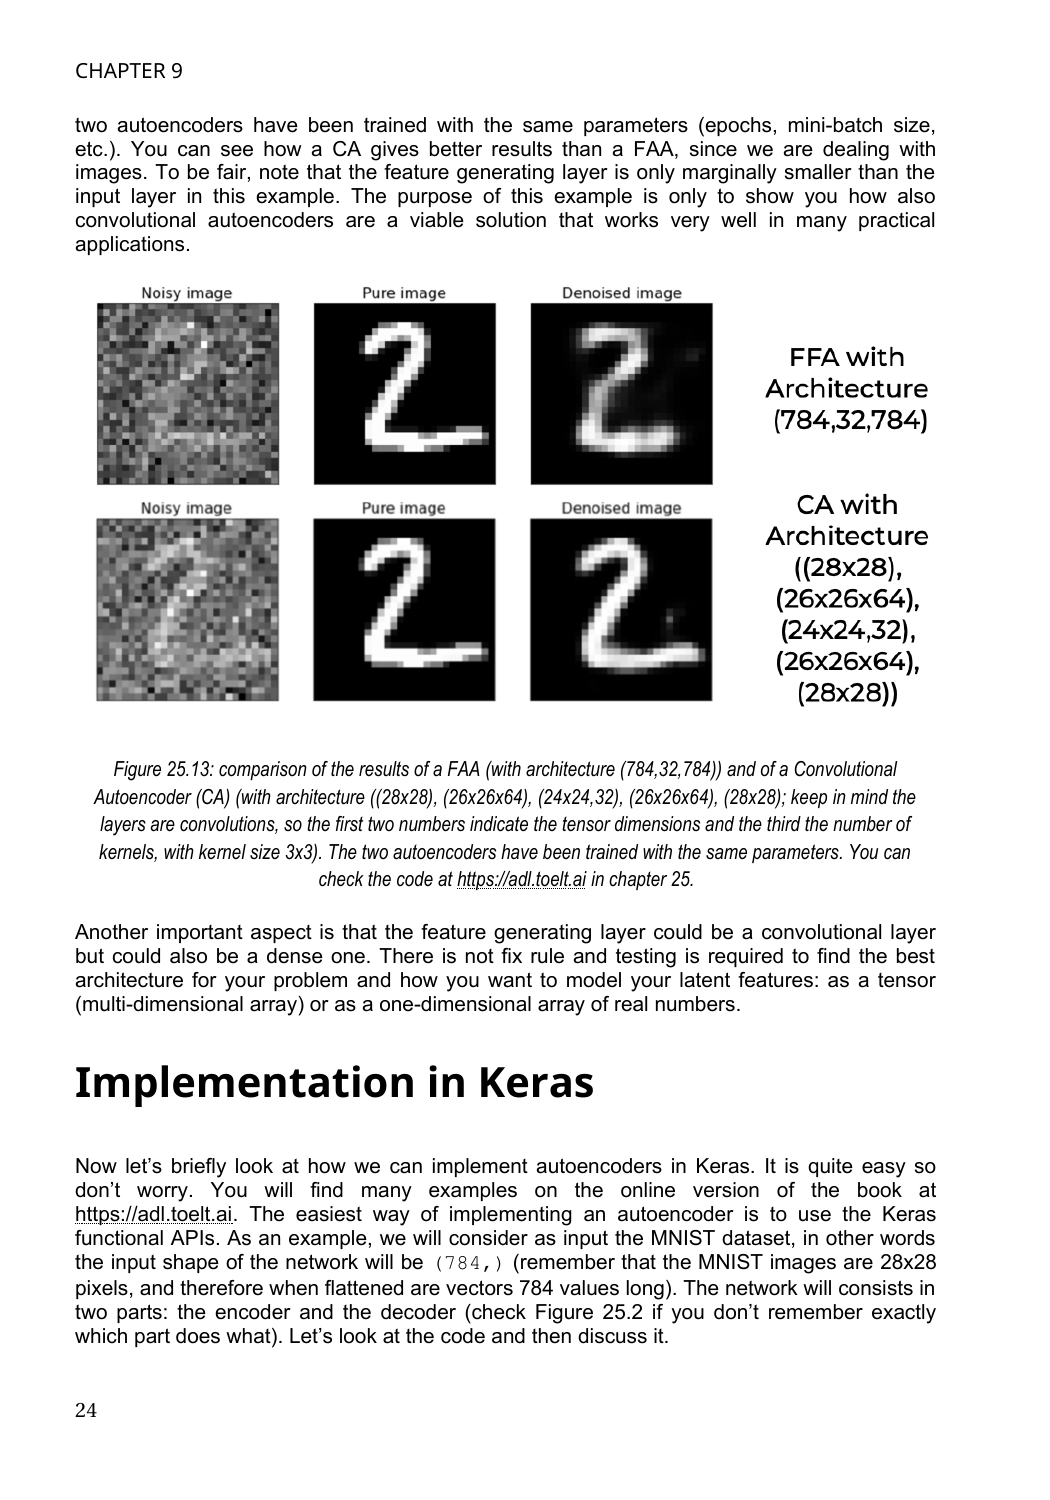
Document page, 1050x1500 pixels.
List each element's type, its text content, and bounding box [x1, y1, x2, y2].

text Another important aspect is that the feature generating layer could be a convolutional layer but could also be a dense one. There is not fix rule and testing is required to find the best architecture for your problem and how you want to model your latent features: as a tensor (multi-dimensional array) or as a one-dimensional array of real numbers. [75, 920, 937, 1016]
subtitle Implementation in Keras [75, 1053, 937, 1110]
text Now let’s briefly look at how we can implement autoencoders in Keras. It is quite easy so don’t worry. You will find many examples on the online version of the book at https://adl.toelt.ai. The easiest way of implementing an autoencoder is to use the Keras functional APIs. As an example, we will consider as input the MNIST dataset, in other words the input shape of the network will be (784,) (remember that the MNIST images are 28x28 pixels, and therefore when flattened are vectors 784 values long). The network will consists in two parts: the encoder and the decoder (check Figure 25.2 if you don’t remember exactly which part does what). Let’s look at the code and then discuss it. [75, 1154, 937, 1347]
picture [75, 281, 938, 713]
text Figure 25.13: comparison of the results of a FAA (with architecture (784,32,784)) and of a Convolutional Autoencoder (CA) (with architecture ((28x28), (26x26x64), (24x24,32), (26x26x64), (28x28); keep in mind the layers are convolutions, so the first two numbers indicate the tensor dimensions and the third the number of kernels, with kernel size 3x3). The two autoencoders have been trained with the same parameters. You can check the code at https://adl.toelt.ai in chapter 25. [75, 757, 937, 891]
